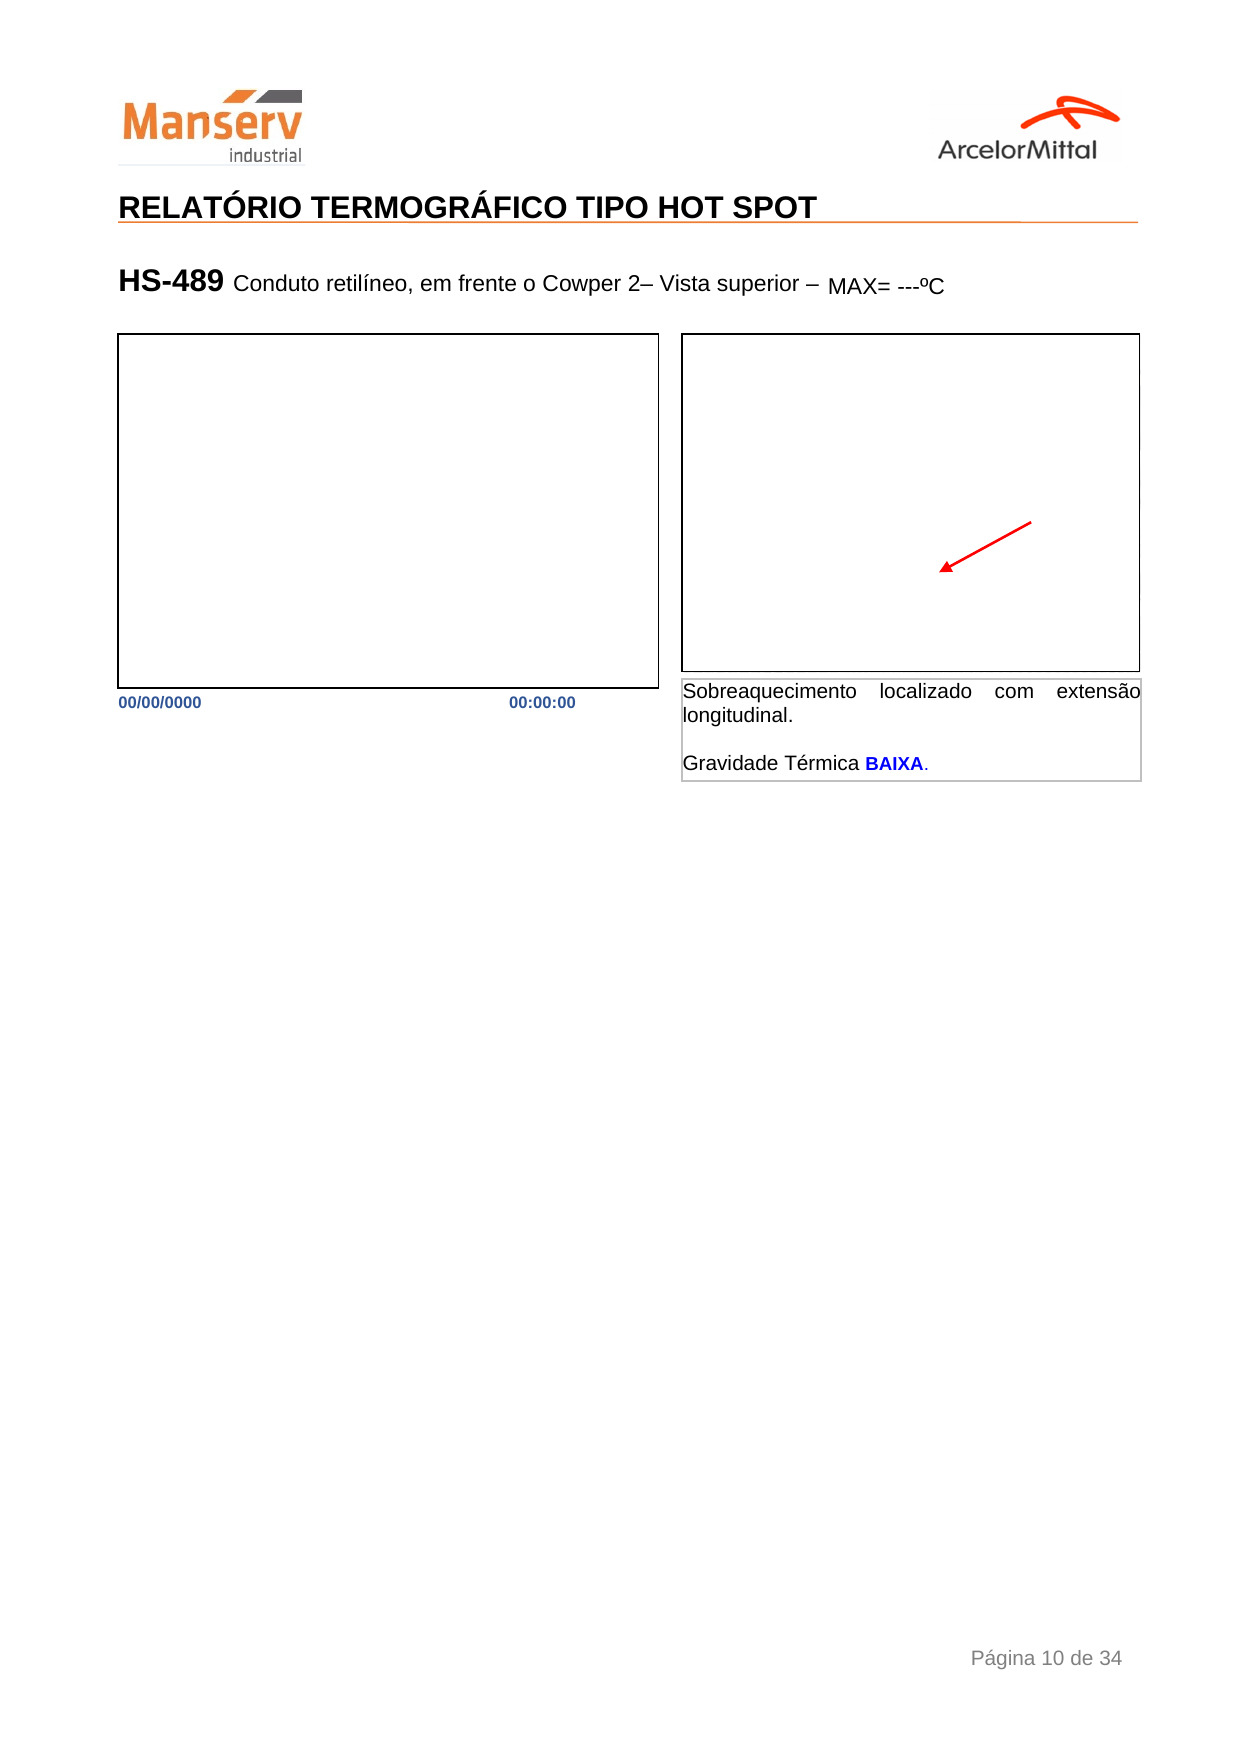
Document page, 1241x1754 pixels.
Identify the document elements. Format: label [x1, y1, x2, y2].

picture [118, 88, 306, 166]
picture [929, 90, 1123, 163]
